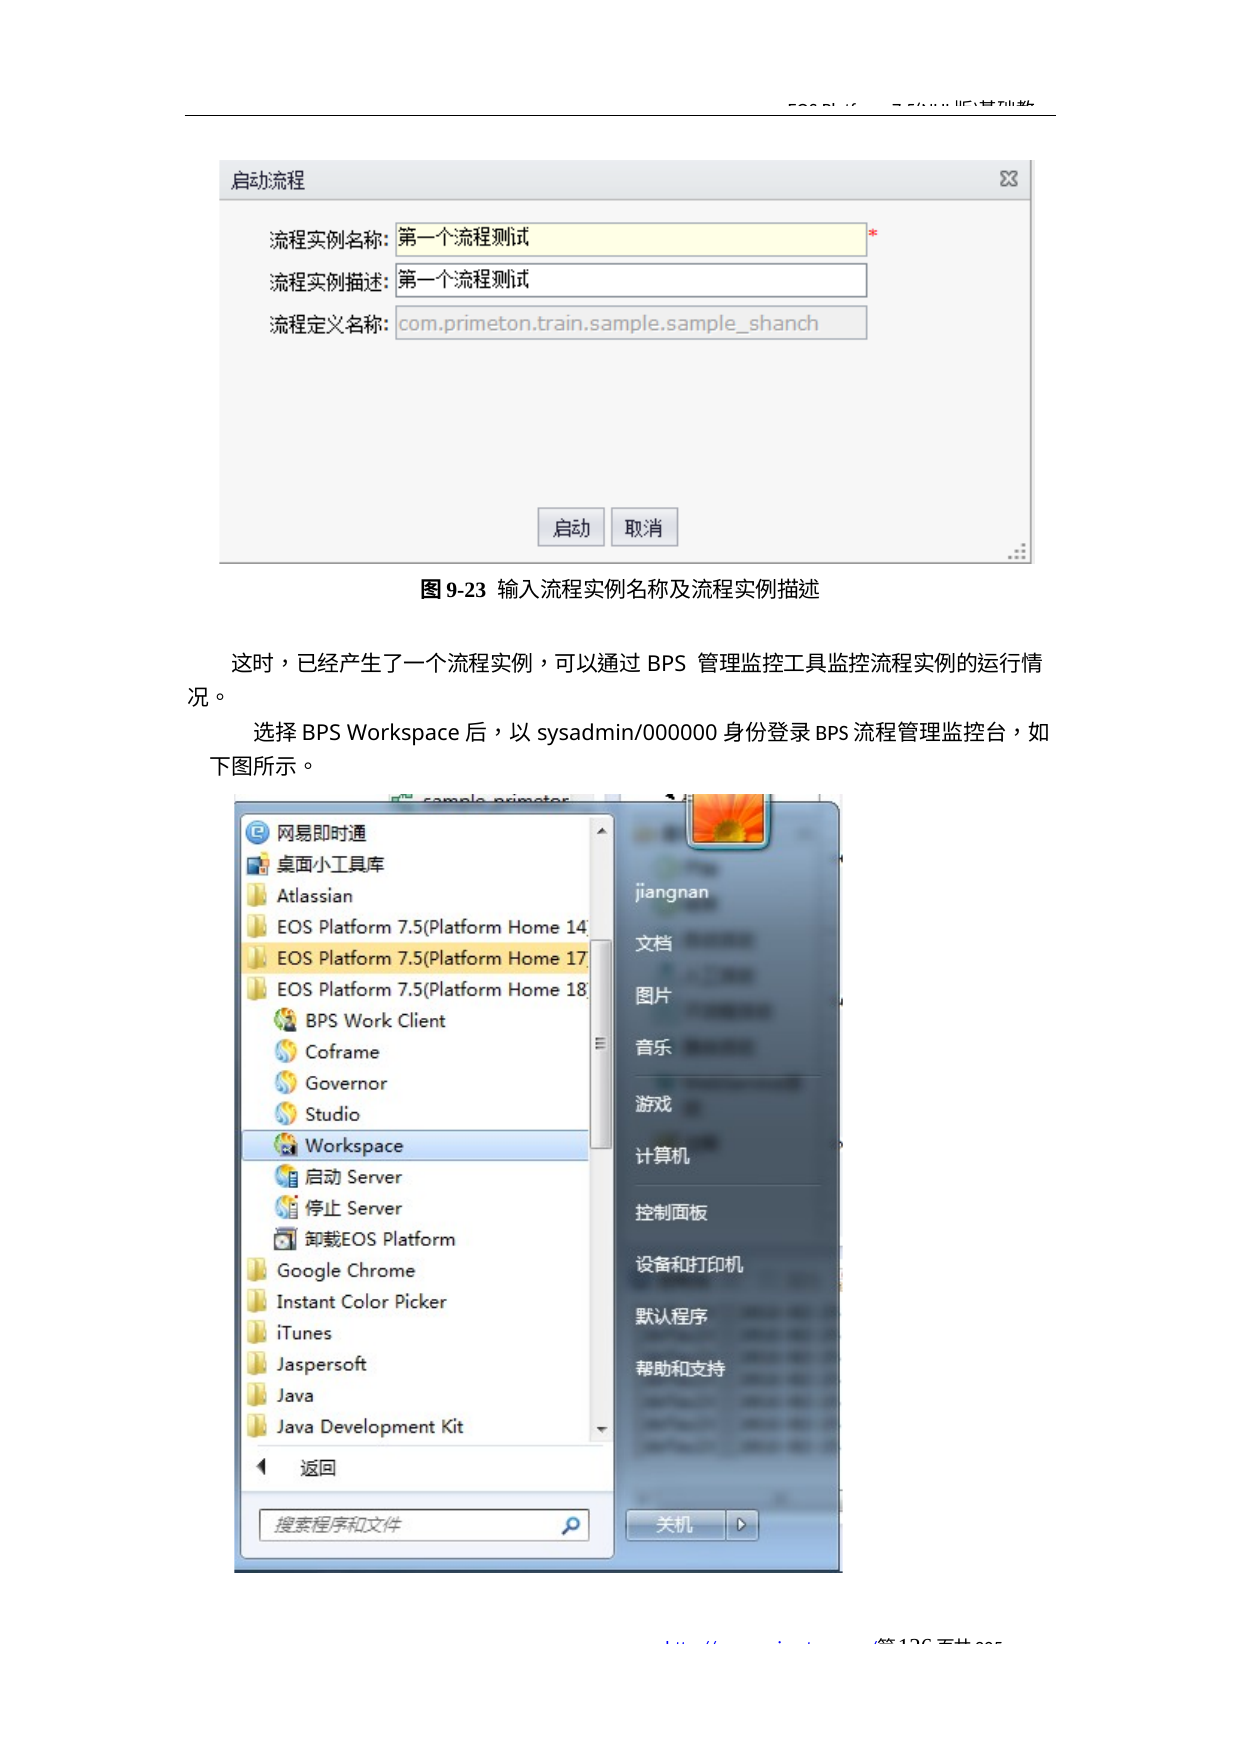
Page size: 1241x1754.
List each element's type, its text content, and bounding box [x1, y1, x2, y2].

picture [234, 794, 843, 1573]
text 这时，已经产生了一个流程实例，可以通过 BPS 管理监控工具监控流程实例的运行情况。 [187, 648, 1054, 712]
text 选择BPS Workspace 后，以 sysadmin/000000 身份登录BPS 流程管理监控台，如下图所示。 [209, 716, 1054, 780]
text 图9-23 输入流程实例名称及流程实例描述 [176, 573, 1064, 603]
picture [219, 160, 1035, 564]
